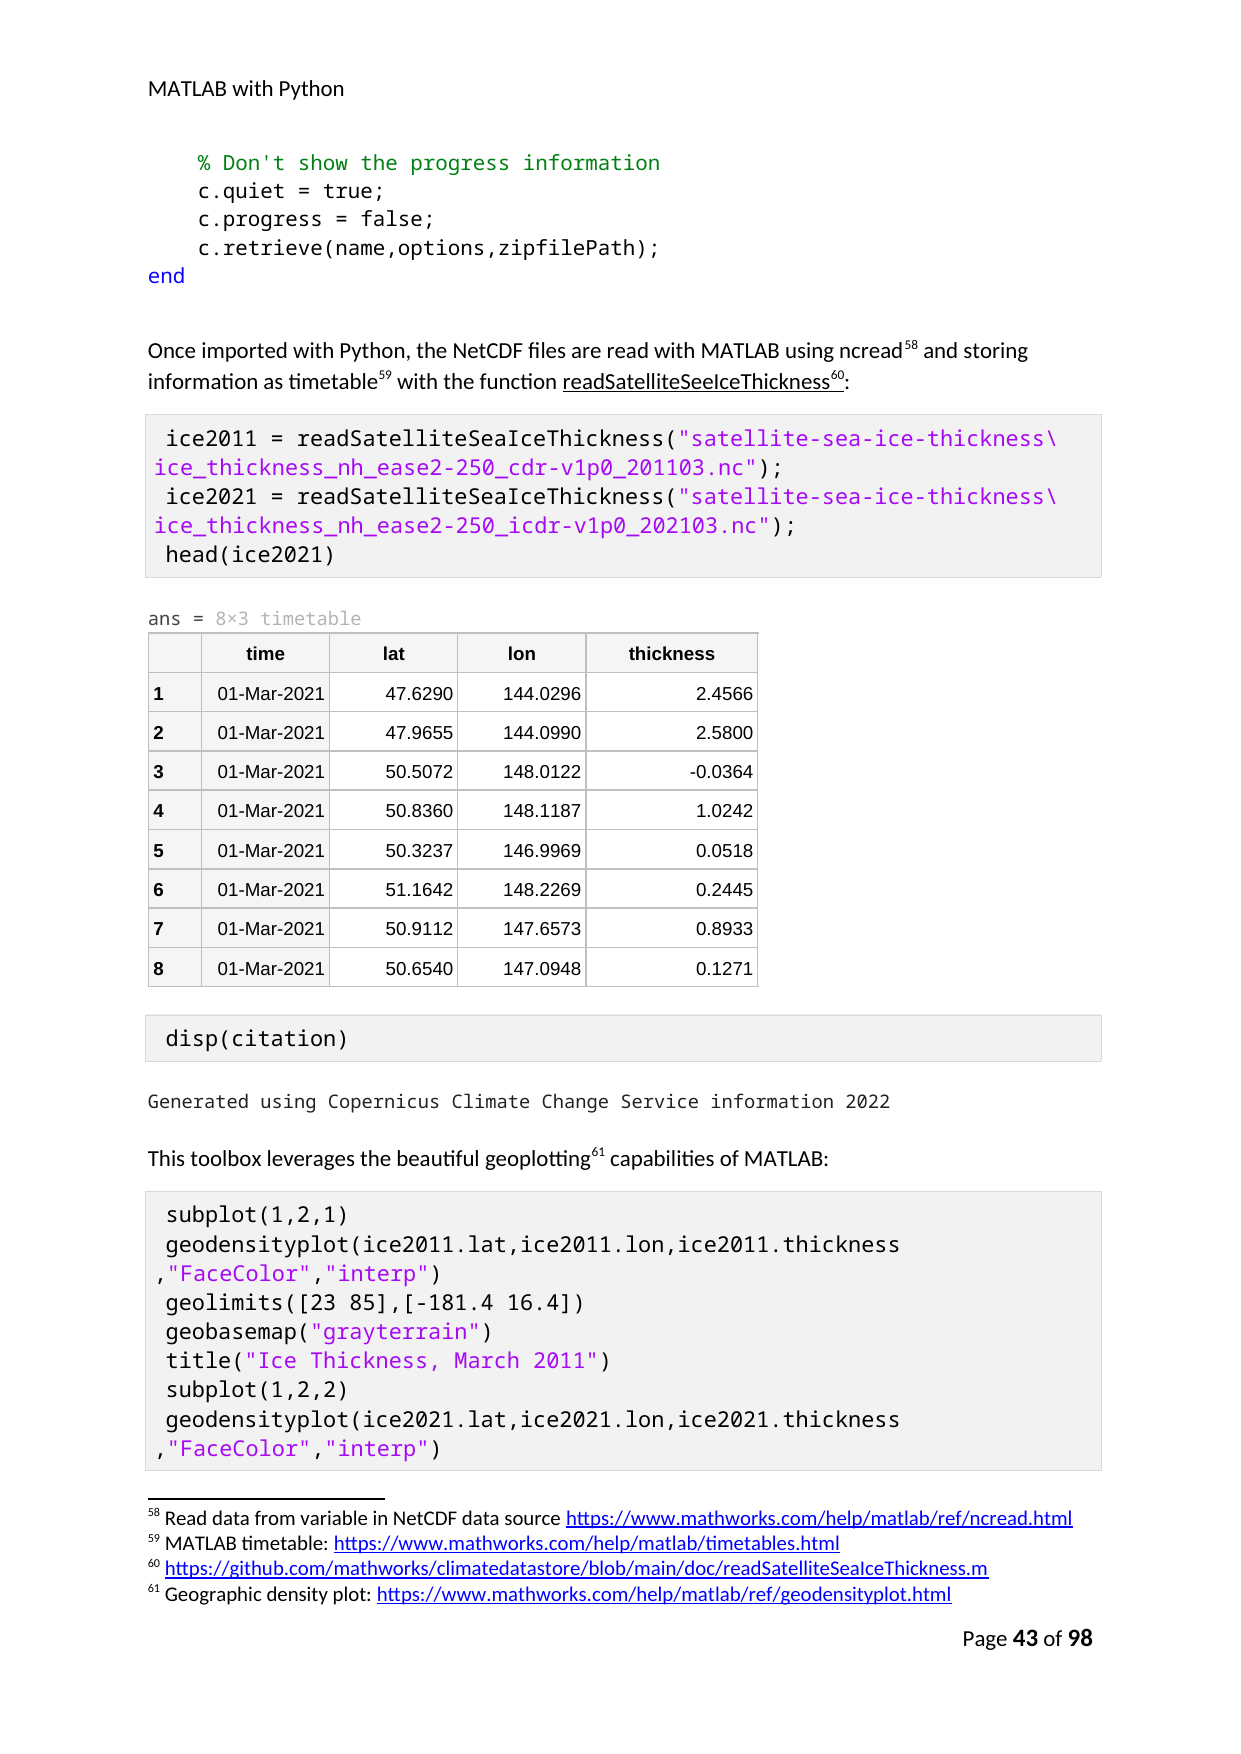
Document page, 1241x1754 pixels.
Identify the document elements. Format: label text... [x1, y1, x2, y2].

text geodensityplot(ice2021.lat,ice2021.lon,ice2021.thickness,"FaceColor","interp") [146, 1395, 1101, 1470]
text c.quiet = true; [148, 176, 1093, 204]
text title("Ice Thickness, March 2011") [146, 1337, 1101, 1366]
table_cell 147.0948 [458, 948, 585, 986]
table_cell 2.4566 [587, 673, 757, 711]
table_header lat [330, 634, 457, 672]
table_cell 2 [149, 712, 201, 750]
text end [148, 261, 1093, 290]
table_cell 01-Mar-2021 [202, 673, 329, 711]
table_cell 4 [149, 791, 201, 829]
text Once imported with Python, the NetCDF files are read with MATLAB using ncread and storing information as timetable with the function readSatelliteSeeIceThickness: [148, 337, 1093, 395]
table_header time [202, 634, 329, 672]
table_cell 0.1271 [587, 948, 757, 986]
table_cell 01-Mar-2021 [202, 870, 329, 907]
text head(ice2021) [146, 530, 1101, 577]
table_cell 8 [149, 948, 201, 986]
text geodensityplot(ice2011.lat,ice2011.lon,ice2011.thickness,"FaceColor","interp") [146, 1220, 1101, 1278]
table_cell 144.0296 [458, 673, 585, 711]
table_cell 01-Mar-2021 [202, 830, 329, 868]
table_header [149, 634, 201, 672]
table_cell 50.6540 [330, 948, 457, 986]
table_cell 3 [149, 752, 201, 789]
table_cell 01-Mar-2021 [202, 909, 329, 946]
text subplot(1,2,2) [146, 1366, 1101, 1395]
table_cell 01-Mar-2021 [202, 752, 329, 789]
text geobasemap("grayterrain") [146, 1307, 1101, 1337]
table_cell 50.8360 [330, 791, 457, 829]
table_cell 01-Mar-2021 [202, 948, 329, 986]
table_cell 144.0990 [458, 712, 585, 750]
text Generated using Copernicus Climate Change Service information 2022 [148, 1062, 1093, 1114]
table_cell 50.5072 [330, 752, 457, 789]
table_cell 01-Mar-2021 [202, 791, 329, 829]
text ice2021 = readSatelliteSeaIceThickness("satellite-sea-ice-thickness\ice_thickness_nh_ease2-250_icdr-v1p0_202103.nc"); [146, 472, 1101, 530]
table_cell 5 [149, 830, 201, 868]
table_cell 147.6573 [458, 909, 585, 946]
text ans = 8×3 timetable [148, 605, 1093, 630]
table_header thickness [587, 634, 757, 672]
table_cell 51.1642 [330, 870, 457, 907]
table_cell -0.0364 [587, 752, 757, 789]
text geolimits([23 85],[-181.4 16.4]) [146, 1278, 1101, 1307]
table_cell 146.9969 [458, 830, 585, 868]
text ice2011 = readSatelliteSeaIceThickness("satellite-sea-ice-thickness\ice_thickness_nh_ease2-250_cdr-v1p0_201103.nc"); [146, 415, 1101, 472]
table_cell 148.2269 [458, 870, 585, 907]
table_cell 148.0122 [458, 752, 585, 789]
text % Don't show the progress information [148, 148, 1093, 176]
table_cell 1.0242 [587, 791, 757, 829]
table_cell 50.9112 [330, 909, 457, 946]
table_cell 01-Mar-2021 [202, 712, 329, 750]
text c.retrieve(name,options,zipfilePath); [148, 233, 1093, 261]
table_cell 0.0518 [587, 830, 757, 868]
table_cell 2.5800 [587, 712, 757, 750]
table_cell 6 [149, 870, 201, 907]
table_cell 1 [149, 673, 201, 711]
text subplot(1,2,1) [146, 1192, 1101, 1220]
table_cell 148.1187 [458, 791, 585, 829]
table_cell 47.6290 [330, 673, 457, 711]
text disp(citation) [146, 1016, 1101, 1061]
table_cell 7 [149, 909, 201, 946]
table_cell 0.8933 [587, 909, 757, 946]
text This toolbox leverages the beautiful geoplotting capabilities of MATLAB: [148, 1144, 1093, 1172]
table_header lon [458, 634, 585, 672]
table_cell 0.2445 [587, 870, 757, 907]
table_cell 50.3237 [330, 830, 457, 868]
table_cell 47.9655 [330, 712, 457, 750]
text c.progress = false; [148, 204, 1093, 233]
